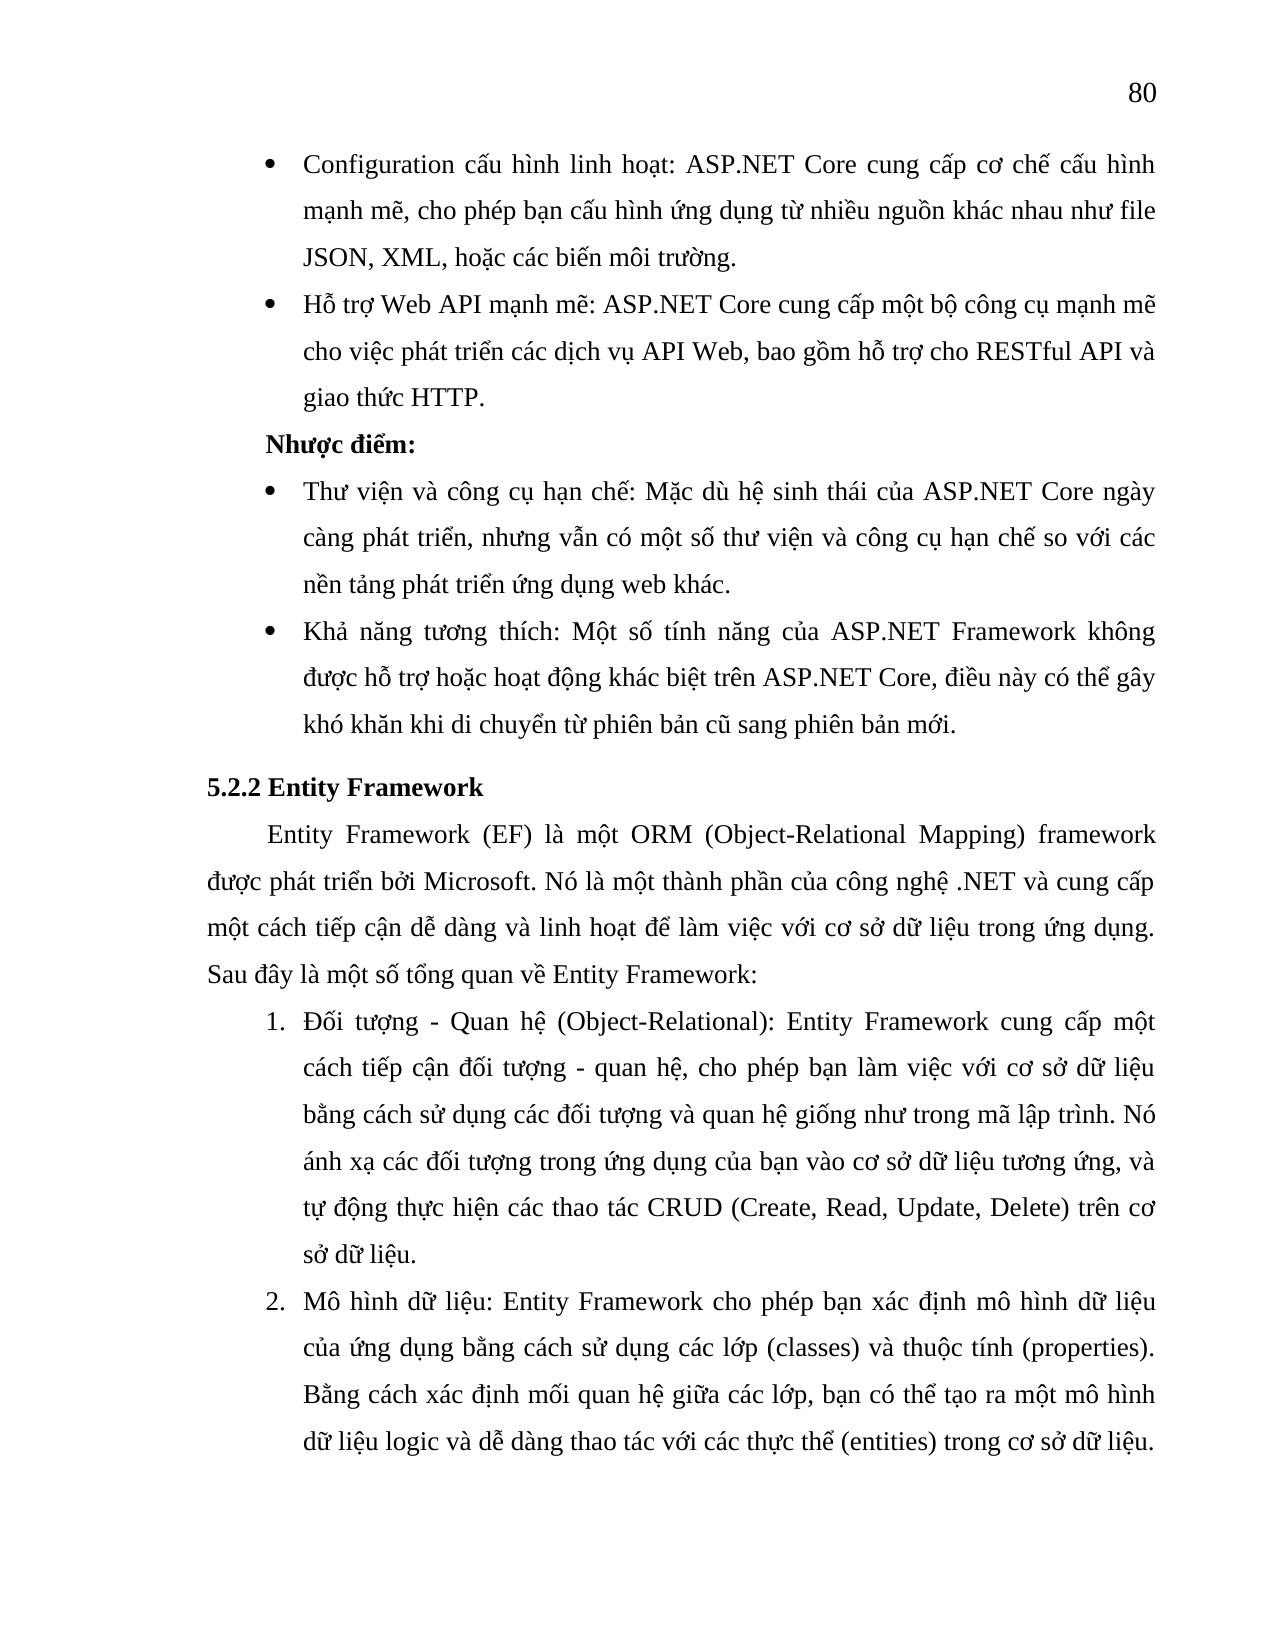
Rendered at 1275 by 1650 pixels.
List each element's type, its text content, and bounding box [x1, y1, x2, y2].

text Entity Framework (EF) là một ORM (Object-Relational Mapping) framework được phát triển bởi Microsoft. Nó là một thành phần của công nghệ .NET và cung cấp một cách tiếp cận dễ dàng và linh hoạt để làm việc với cơ sở dữ liệu trong ứng dụng. Sau đây là một số tổng quan về Entity Framework: [207, 818, 1157, 989]
list Hỗ trợ Web API mạnh mẽ: ASP.NET Core cung cấp một bộ công cụ mạnh mẽ cho việc phát triển các dịch vụ API Web, bao gồm hỗ trợ cho RESTful API và giao thức HTTP. [265, 288, 1157, 412]
text Nhược điểm: [265, 428, 1157, 459]
list Khả năng tương thích: Một số tính năng của ASP.NET Framework không được hỗ trợ hoặc hoạt động khác biệt trên ASP.NET Core, điều này có thể gây khó khăn khi di chuyển từ phiên bản cũ sang phiên bản mới. [265, 615, 1157, 739]
list Mô hình dữ liệu: Entity Framework cho phép bạn xác định mô hình dữ liệu của ứng dụng bằng cách sử dụng các lớp (classes) và thuộc tính (properties). Bằng cách xác định mối quan hệ giữa các lớp, bạn có thể tạo ra một mô hình dữ liệu logic và dễ dàng thao tác với các thực thể (entities) trong cơ sở dữ liệu. [265, 1285, 1157, 1456]
list Thư viện và công cụ hạn chế: Mặc dù hệ sinh thái của ASP.NET Core ngày càng phát triển, nhưng vẫn có một số thư viện và công cụ hạn chế so với các nền tảng phát triển ứng dụng web khác. [265, 474, 1157, 599]
list Configuration cấu hình linh hoạt: ASP.NET Core cung cấp cơ chế cấu hình mạnh mẽ, cho phép bạn cấu hình ứng dụng từ nhiều nguồn khác nhau như file JSON, XML, hoặc các biến môi trường. [265, 148, 1157, 272]
list Đối tượng - Quan hệ (Object-Relational): Entity Framework cung cấp một cách tiếp cận đối tượng - quan hệ, cho phép bạn làm việc với cơ sở dữ liệu bằng cách sử dụng các đối tượng và quan hệ giống như trong mã lập trình. Nó ánh xạ các đối tượng trong ứng dụng của bạn vào cơ sở dữ liệu tương ứng, và tự động thực hiện các thao tác CRUD (Create, Read, Update, Delete) trên cơ sở dữ liệu. [265, 1005, 1157, 1269]
subtitle Entity Framework [207, 771, 1157, 803]
